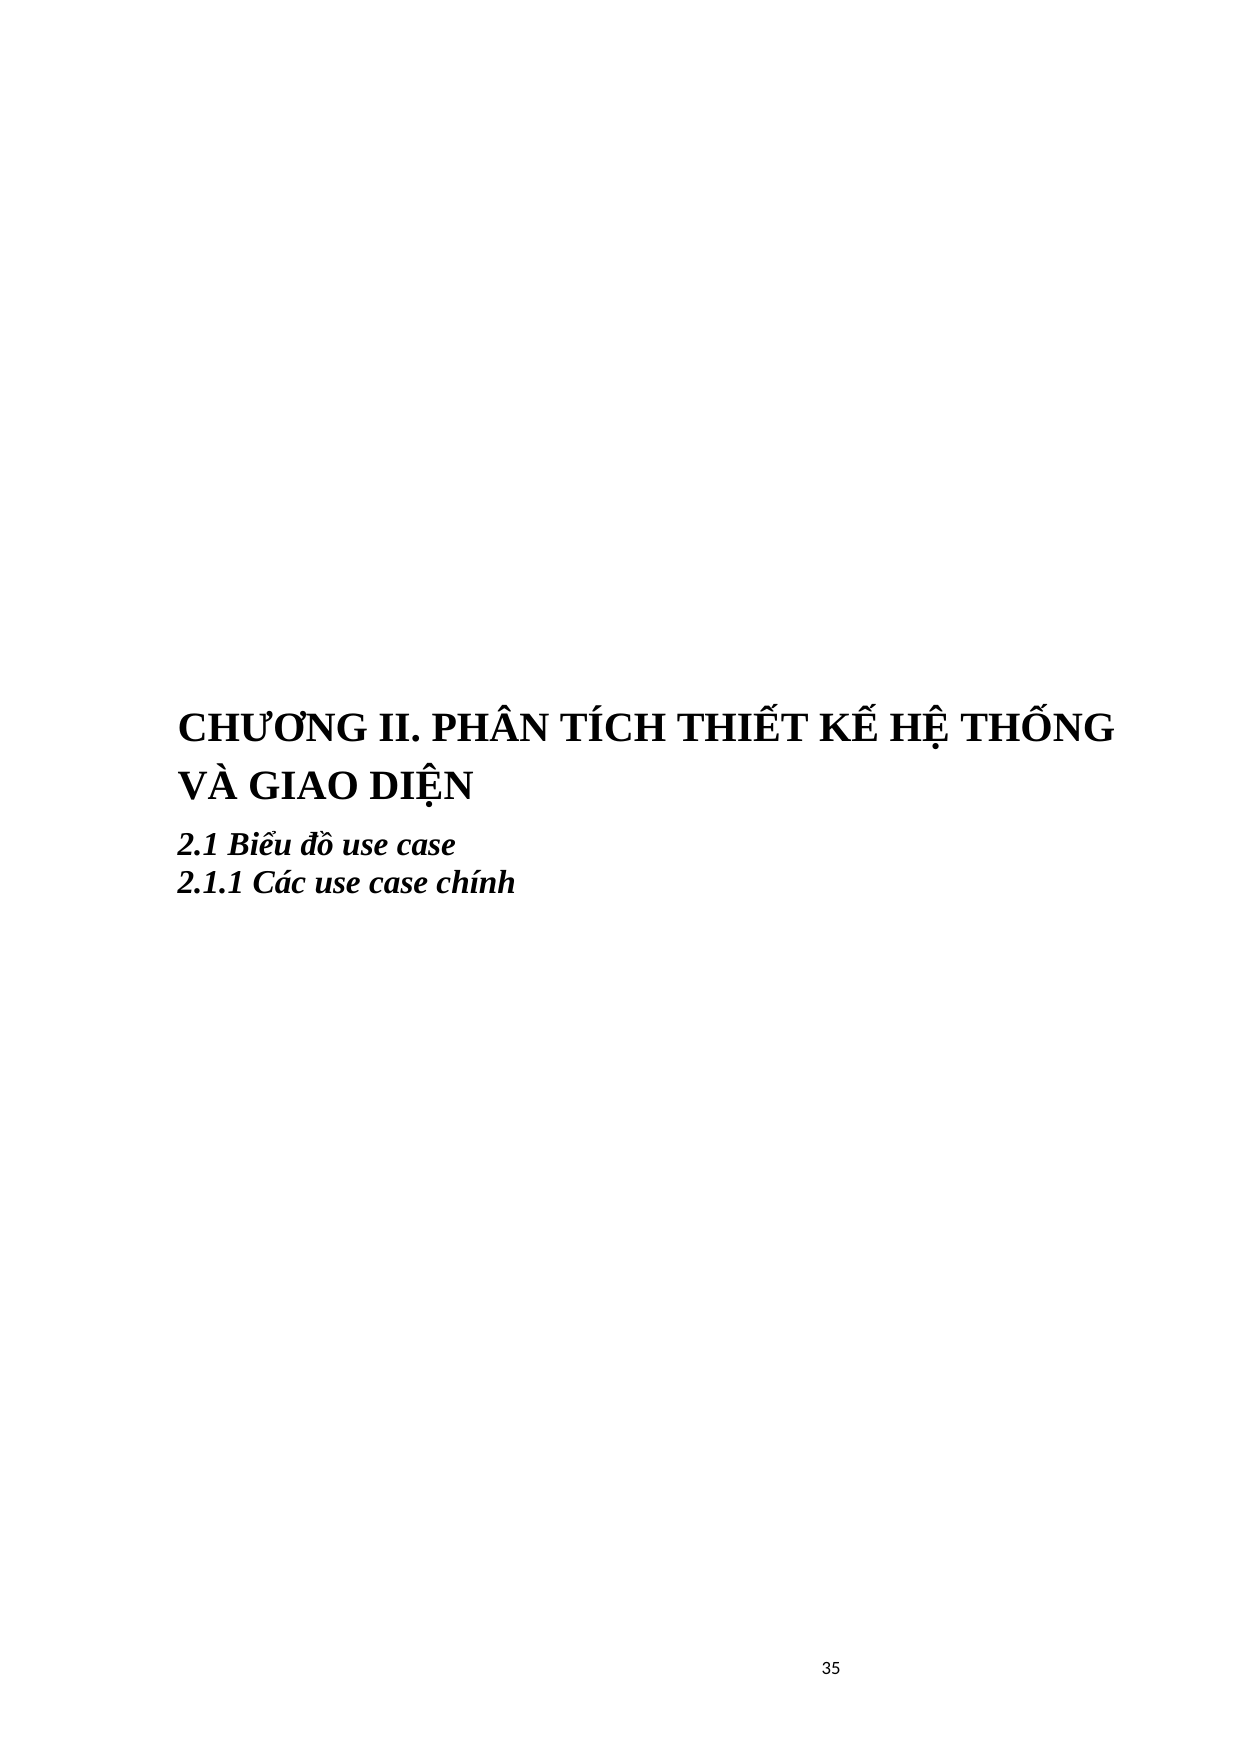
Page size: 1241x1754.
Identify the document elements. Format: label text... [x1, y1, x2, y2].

text 2.1.1 Các use case chính [177, 862, 1122, 901]
subtitle 2.1 Biểu đồ use case [177, 824, 1122, 862]
text CHƯƠNG II. PHÂN TÍCH THIẾT KẾ HỆ THỐNG VÀ GIAO DIỆN [177, 703, 1122, 808]
